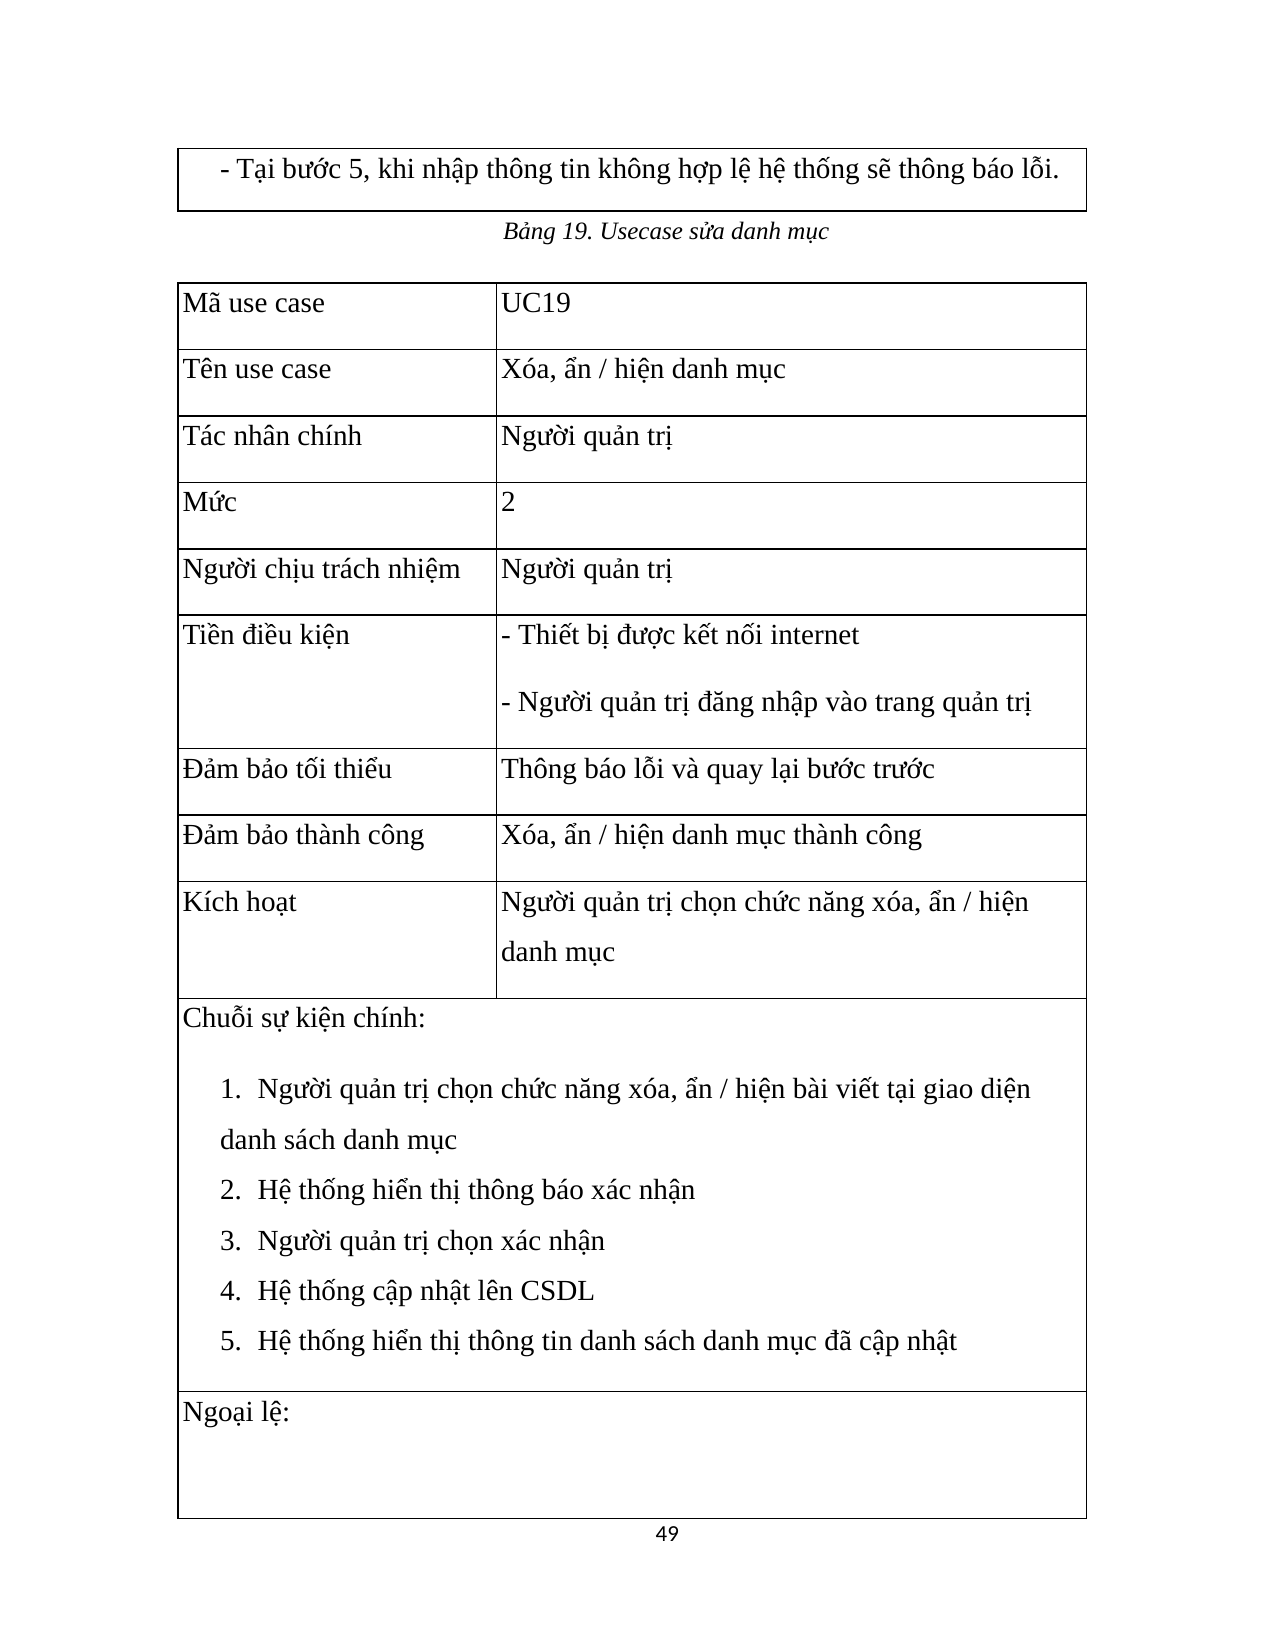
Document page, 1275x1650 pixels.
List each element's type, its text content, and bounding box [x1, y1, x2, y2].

table_cell Xóa, ẩn / hiện danh mục [497, 350, 1086, 415]
table_cell - Thiết bị được kết nối internet - Người quản trị đăng nhập vào trang quản trị [497, 616, 1086, 748]
subtitle Bảng 19. Usecase sửa danh mục [177, 216, 1157, 244]
table_cell Người quản trị [497, 550, 1086, 614]
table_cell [179, 1392, 1086, 1517]
table_cell Thông báo lỗi và quay lại bước trước [497, 749, 1086, 814]
table_cell Người quản trị [497, 417, 1086, 481]
table_cell Tên use case [179, 350, 496, 415]
table_cell Người quản trị chọn chức năng xóa, ẩn / hiện danh mục [497, 882, 1086, 997]
table_cell Xóa, ẩn / hiện danh mục thành công [497, 816, 1086, 881]
table_cell Kích hoạt [179, 882, 496, 997]
table_cell Đảm bảo tối thiểu [179, 749, 496, 814]
table_header Mã use case [179, 284, 496, 348]
table_header UC19 [497, 284, 1086, 348]
table_cell 2 [497, 483, 1086, 548]
table_cell Người chịu trách nhiệm [179, 550, 496, 614]
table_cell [179, 149, 1086, 210]
table_cell Tác nhân chính [179, 417, 496, 481]
table_cell Mức [179, 483, 496, 548]
table_cell Đảm bảo thành công [179, 816, 496, 881]
table_cell Tiền điều kiện [179, 616, 496, 748]
table_cell Chuỗi sự kiện chính: Người quản trị chọn chức năng xóa, ẩn / hiện bài viết tại giao diện danh sách danh mục Hệ thống hiển thị thông báo xác nhận Người quản trị chọn xác nhận Hệ thống cập nhật lên CSDL Hệ thống hiển thị thông tin danh sách danh mục đã cập nhật [179, 999, 1086, 1391]
